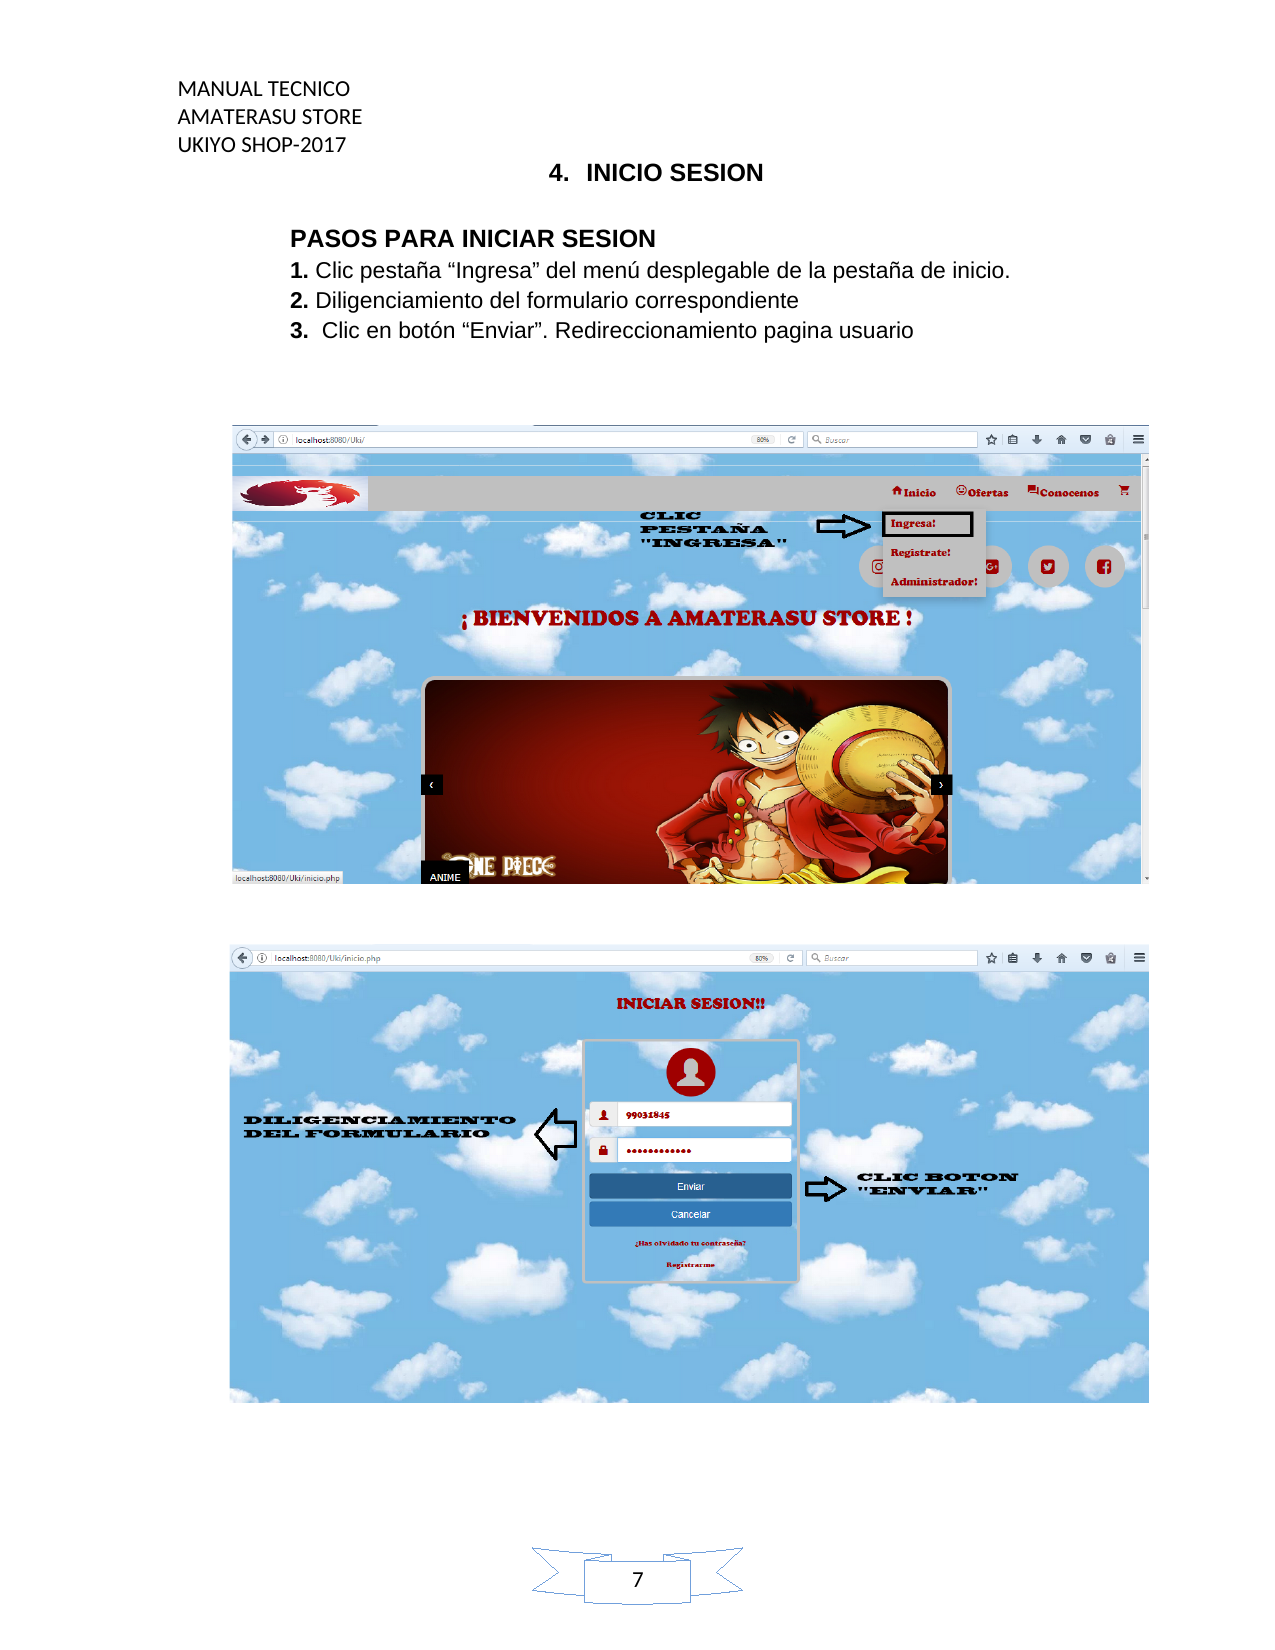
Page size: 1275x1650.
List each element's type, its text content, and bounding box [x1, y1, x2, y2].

list 3. Clic en botón “Enviar”. Redireccionamiento pagina usuario [290, 317, 1098, 344]
list PASOS PARA INICIAR SESION [290, 224, 1098, 253]
list 1. Clic pestaña “Ingresa” del menú desplegable de la pestaña de inicio. [290, 257, 1098, 283]
picture [229, 944, 1149, 1403]
picture [232, 425, 1149, 884]
list INICIO SESION [215, 158, 1098, 187]
list 2. Diligenciamiento del formulario correspondiente [290, 287, 1098, 313]
